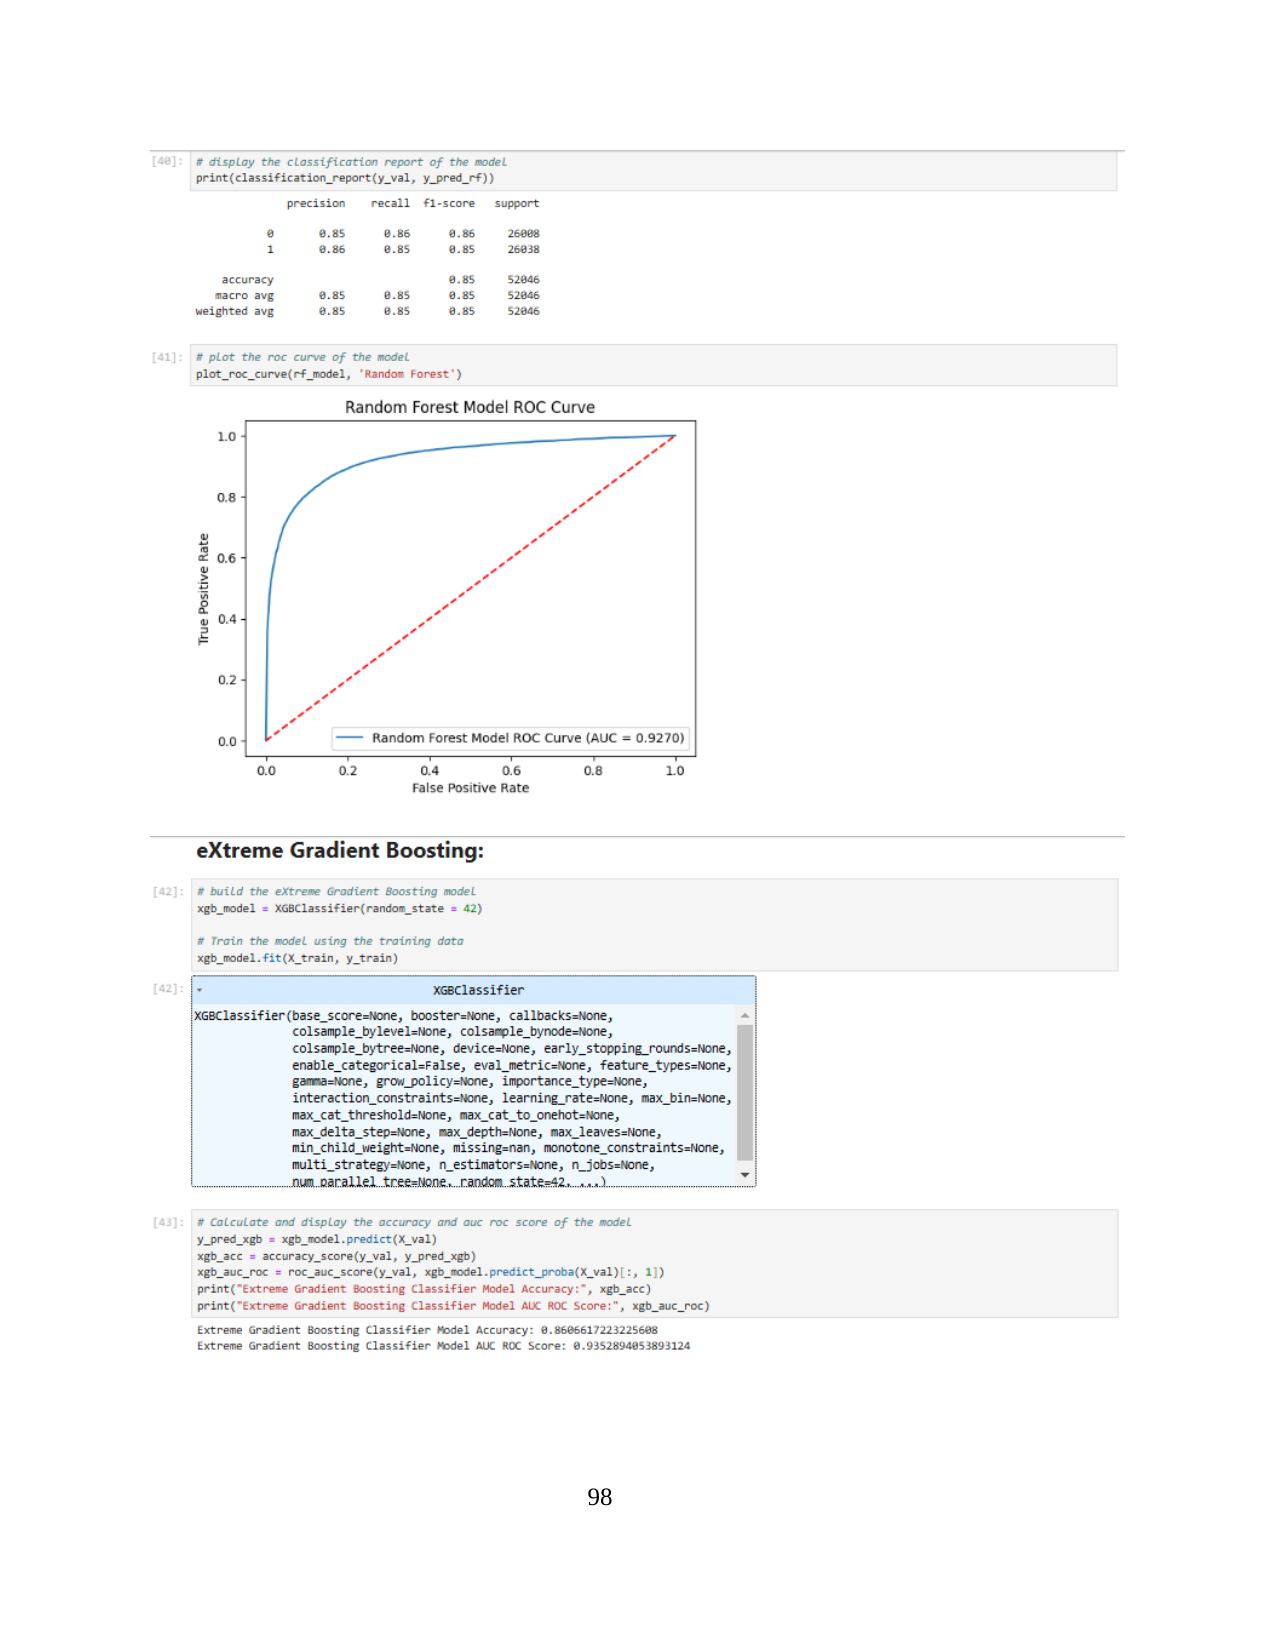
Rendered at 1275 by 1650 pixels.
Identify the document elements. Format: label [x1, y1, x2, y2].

picture [150, 150, 1125, 808]
picture [150, 836, 1125, 1357]
